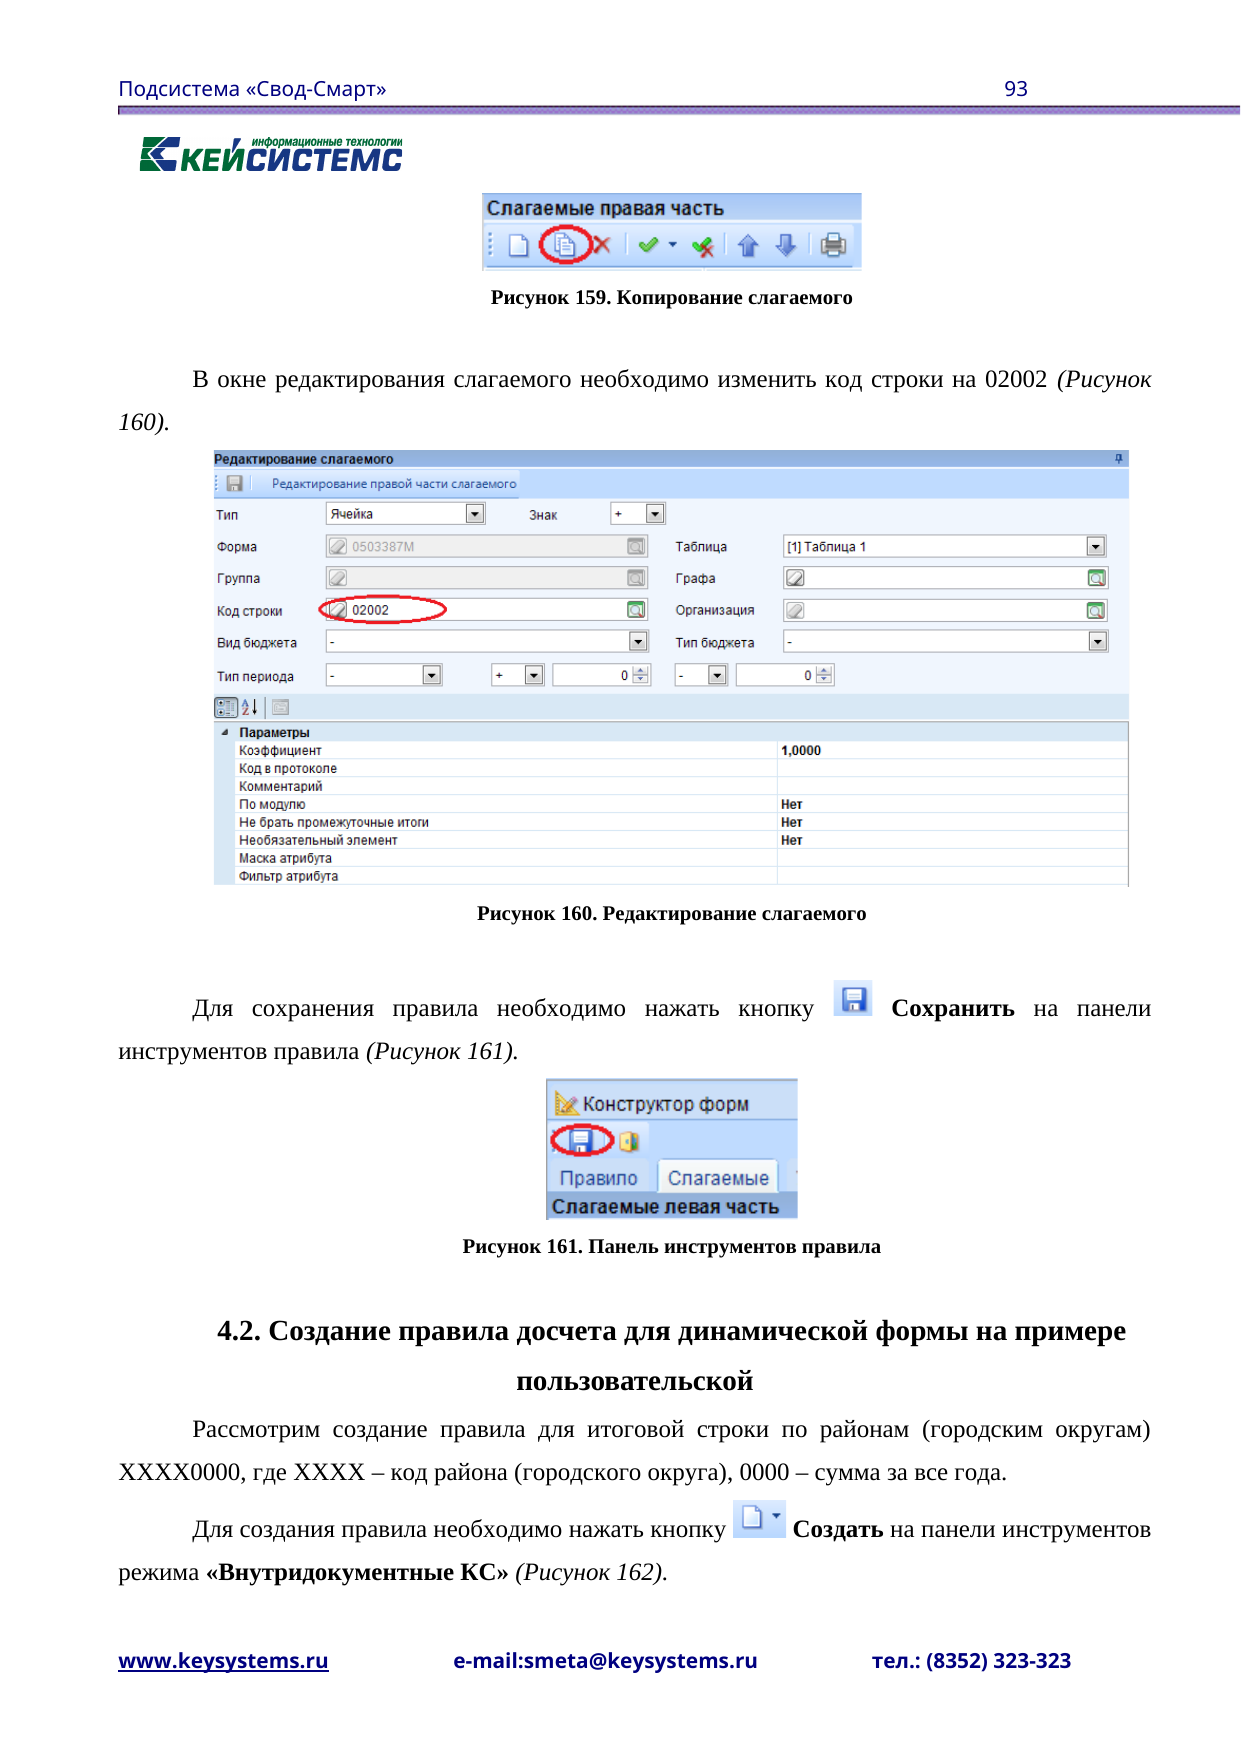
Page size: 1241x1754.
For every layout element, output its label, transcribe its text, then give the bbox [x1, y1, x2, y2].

picture [118, 102, 1241, 121]
subtitle 4.2. Создание правила досчета для динамической формы на примере пользовательской [118, 1313, 1152, 1397]
text Рисунок 161. Панель инструментов правила [118, 1234, 1152, 1258]
text Рисунок 160. Редактирование слагаемого [118, 901, 1152, 925]
text Рассмотрим создание правила для итоговой строки по районам (городским округам) ХХХХ0000, где ХХХХ – код района (городского округа), 0000 – сумма за все года. [118, 1414, 1152, 1486]
picture [213, 450, 1130, 887]
picture [733, 1500, 787, 1538]
text В окне редактирования слагаемого необходимо изменить код строки на 02002 (Рисунок 160). [118, 364, 1152, 436]
text Для создания правила необходимо нажать кнопку Создать на панели инструментов режима «Внутридокументные КС» (Рисунок 162). [118, 1500, 1152, 1586]
picture [139, 137, 403, 171]
text Для сохранения правила необходимо нажать кнопку Сохранить на панели инструментов правила (Рисунок 161). [118, 980, 1152, 1064]
text Рисунок 159. Копирование слагаемого [118, 285, 1152, 309]
picture [482, 193, 862, 271]
picture [546, 1078, 798, 1220]
picture [833, 980, 873, 1016]
